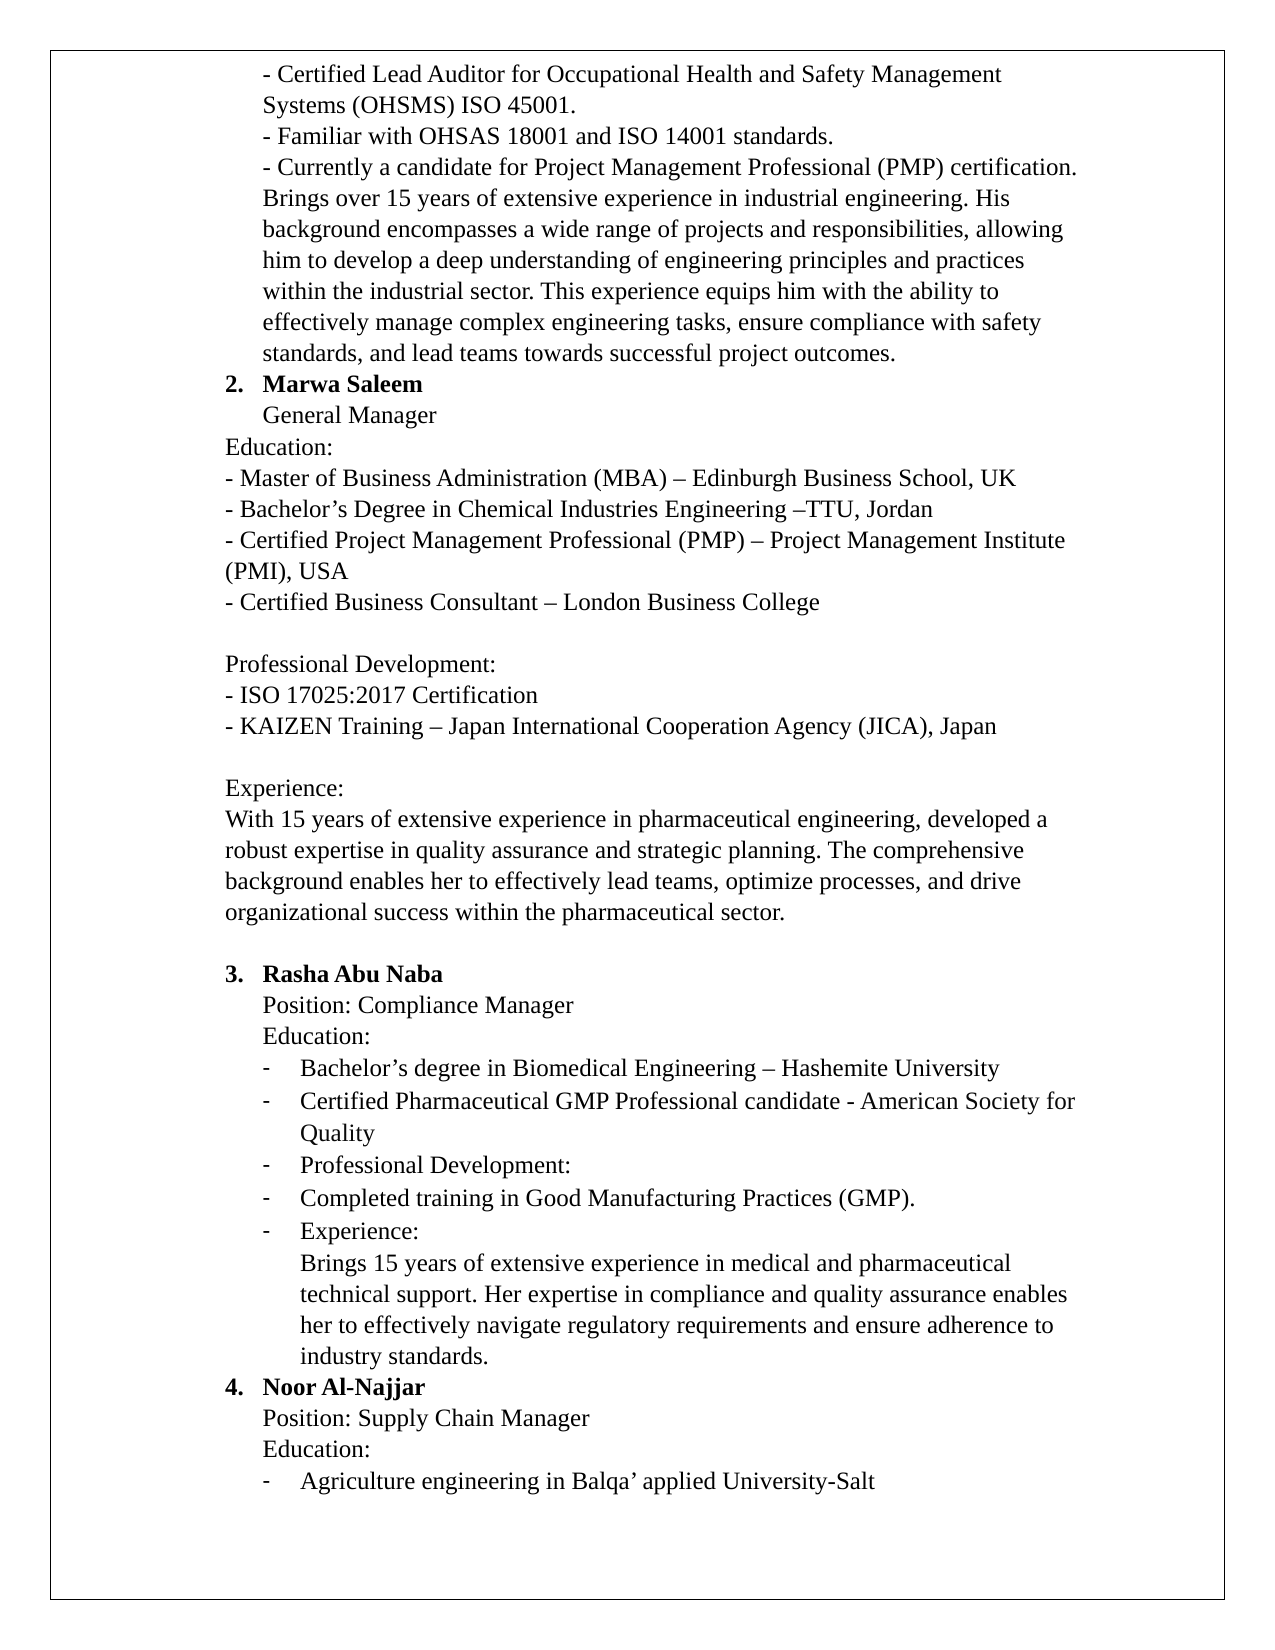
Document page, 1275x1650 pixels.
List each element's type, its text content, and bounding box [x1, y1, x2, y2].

list Professional Development: [262, 1149, 1087, 1180]
list Position: Compliance Manager [262, 990, 1087, 1019]
text - KAIZEN Training – Japan International Cooperation Agency (JICA), Japan [225, 711, 1087, 740]
list Rasha Abu Naba [225, 959, 1087, 988]
text With 15 years of extensive experience in pharmaceutical engineering, developed a robust expertise in quality assurance and strategic planning. The comprehensive background enables her to effectively lead teams, optimize processes, and drive organizational success within the pharmaceutical sector. [225, 804, 1087, 926]
list Position: Supply Chain Manager [262, 1403, 1087, 1432]
list Education: [262, 1021, 1087, 1050]
list Marwa Saleem [225, 369, 1087, 398]
text Education: [225, 432, 1087, 460]
list Completed training in Good Manufacturing Practices (GMP). [262, 1182, 1087, 1213]
list Education: [262, 1434, 1087, 1463]
text - Certified Project Management Professional (PMP) – Project Management Institute (PMI), USA [225, 525, 1087, 584]
text - Master of Business Administration (MBA) – Edinburgh Business School, UK [225, 463, 1087, 491]
text - Bachelor’s Degree in Chemical Industries Engineering –TTU, Jordan [225, 494, 1087, 522]
text - Certified Business Consultant – London Business College [225, 587, 1087, 616]
list Noor Al-Najjar [225, 1372, 1087, 1401]
text - ISO 17025:2017 Certification [225, 680, 1087, 709]
list Agriculture engineering in Balqa’ applied University-Salt [262, 1465, 1087, 1496]
list Bachelor’s degree in Biomedical Engineering – Hashemite University [262, 1052, 1087, 1083]
text - Currently a candidate for Project Management Professional (PMP) certification. [262, 152, 1087, 181]
text - Certified Lead Auditor for Occupational Health and Safety Management Systems (OHSMS) ISO 45001. [262, 59, 1087, 119]
list Brings over 15 years of extensive experience in industrial engineering. His background encompasses a wide range of projects and responsibilities, allowing him to develop a deep understanding of engineering principles and practices within the industrial sector. This experience equips him with the ability to effectively manage complex engineering tasks, ensure compliance with safety standards, and lead teams towards successful project outcomes. [262, 183, 1087, 367]
list Brings 15 years of extensive experience in medical and pharmaceutical technical support. Her expertise in compliance and quality assurance enables her to effectively navigate regulatory requirements and ensure adherence to industry standards. [300, 1248, 1087, 1370]
list Certified Pharmaceutical GMP Professional candidate - American Society for Quality [262, 1085, 1087, 1147]
list Experience: [262, 1215, 1087, 1246]
text Professional Development: [225, 649, 1087, 678]
text - Familiar with OHSAS 18001 and ISO 14001 standards. [262, 121, 1087, 150]
list General Manager [262, 401, 1087, 429]
text Experience: [225, 773, 1087, 802]
